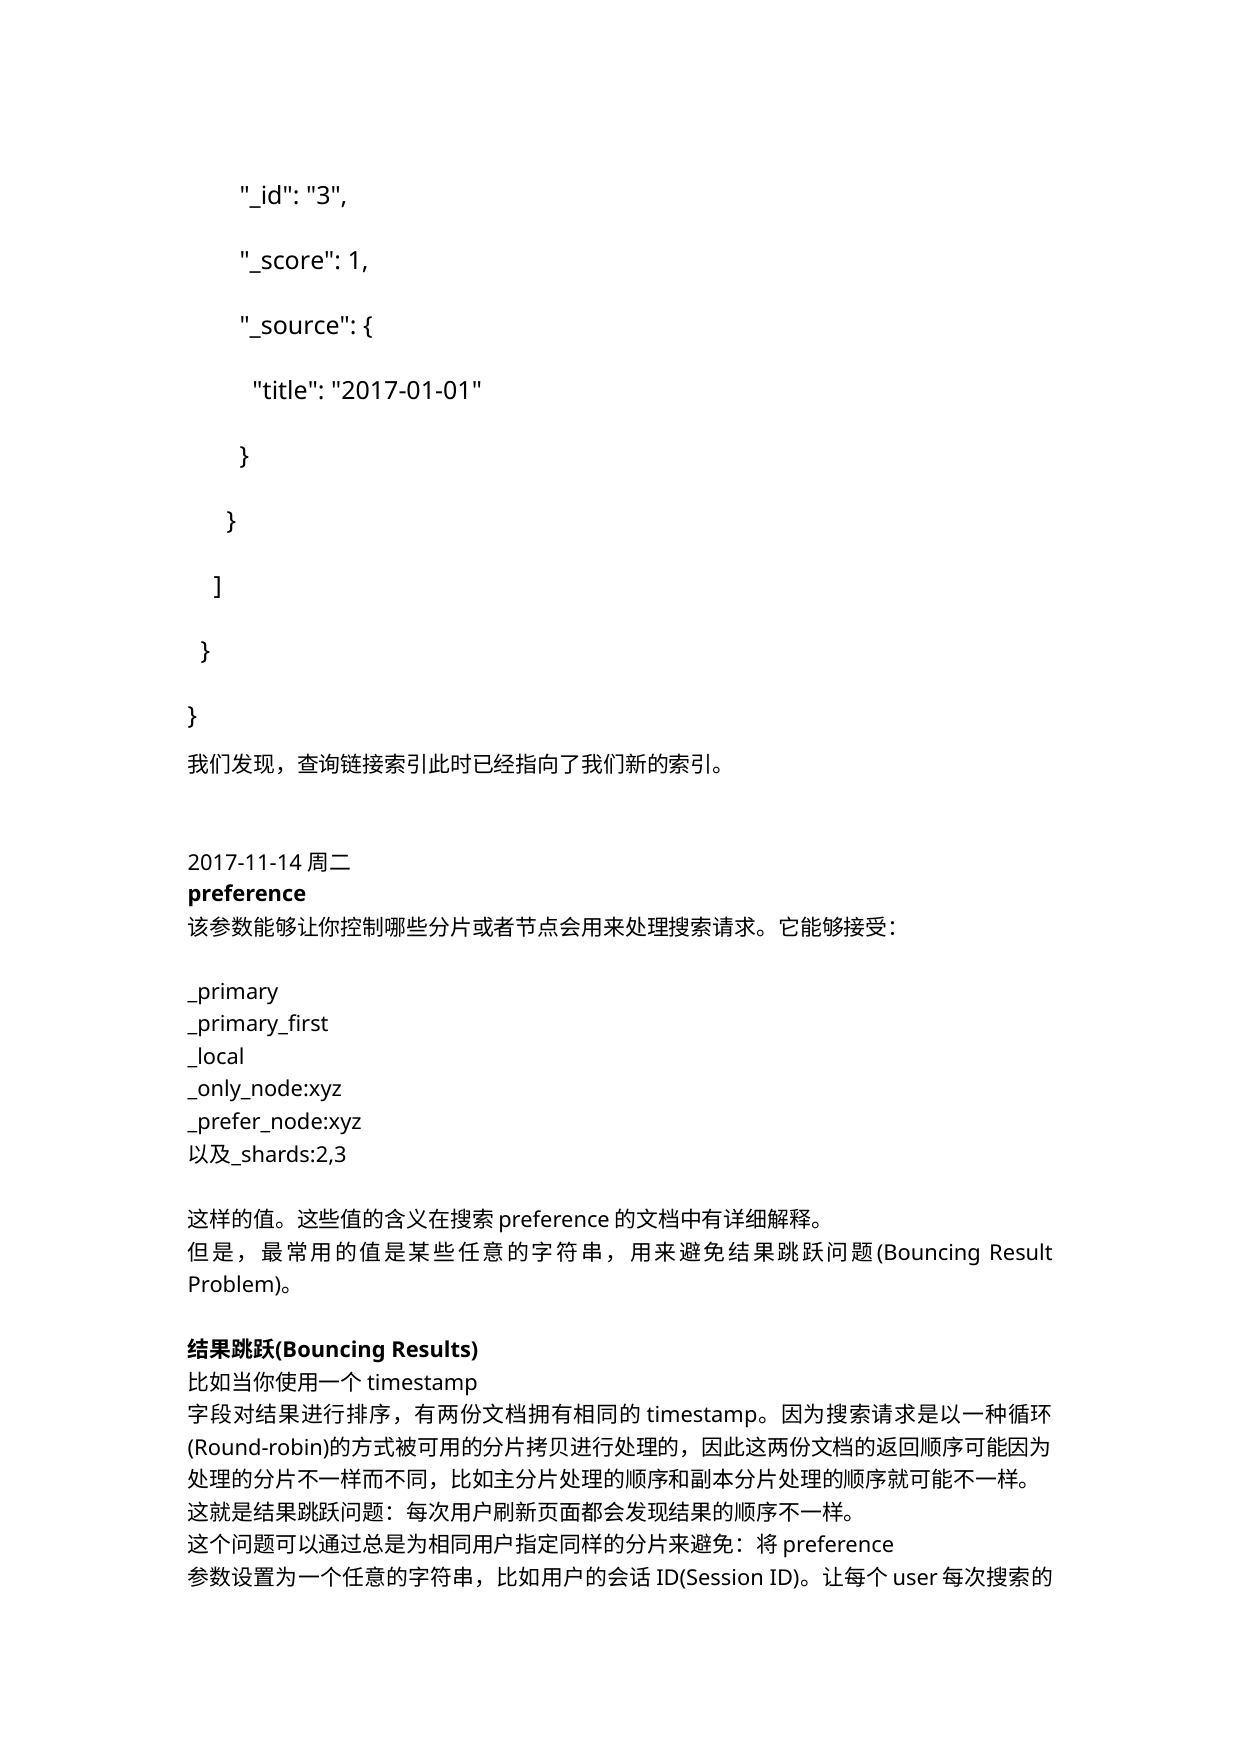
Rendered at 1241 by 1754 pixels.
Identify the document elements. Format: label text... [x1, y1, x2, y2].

text } [187, 617, 1053, 682]
text 我们发现，查询链接索引此时已经指向了我们新的索引。 [187, 747, 1053, 779]
text 该参数能够让你控制哪些分片或者节点会用来处理搜索请求。它能够接受： [187, 909, 1053, 942]
text "_id": "3", [187, 162, 1053, 227]
text _only_node:xyz [187, 1072, 1053, 1104]
text ] [187, 552, 1053, 617]
text "title": "2017-01-01" [187, 357, 1053, 422]
text 字段对结果进行排序，有两份文档拥有相同的timestamp。因为搜索请求是以一种循环(Round-robin)的方式被可用的分片拷贝进行处理的，因此这两份文档的返回顺序可能因为处理的分片不一样而不同，比如主分片处理的顺序和副本分片处理的顺序就可能不一样。 [187, 1397, 1053, 1494]
text _primary_first [187, 1007, 1053, 1039]
text } [187, 682, 1053, 747]
text 以及_shards:2,3 [187, 1137, 1053, 1169]
text 比如当你使用一个timestamp [187, 1364, 1053, 1397]
text 2017-11-14 周二 [187, 844, 1053, 877]
text } [187, 422, 1053, 487]
text "_score": 1, [187, 227, 1053, 292]
text _local [187, 1039, 1053, 1072]
text 结果跳跃(Bouncing Results) [187, 1332, 1053, 1364]
text 但是，最常用的值是某些任意的字符串，用来避免结果跳跃问题(Bouncing Result Problem)。 [187, 1234, 1053, 1299]
text 这样的值。这些值的含义在搜索preference的文档中有详细解释。 [187, 1202, 1053, 1234]
text _prefer_node:xyz [187, 1104, 1053, 1137]
text 这个问题可以通过总是为相同用户指定同样的分片来避免：将preference [187, 1527, 1053, 1559]
text "_source": { [187, 292, 1053, 357]
text _primary [187, 974, 1053, 1007]
text } [187, 487, 1053, 552]
text 这就是结果跳跃问题：每次用户刷新页面都会发现结果的顺序不一样。 [187, 1494, 1053, 1527]
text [187, 1559, 1053, 1592]
text preference [187, 877, 1053, 909]
